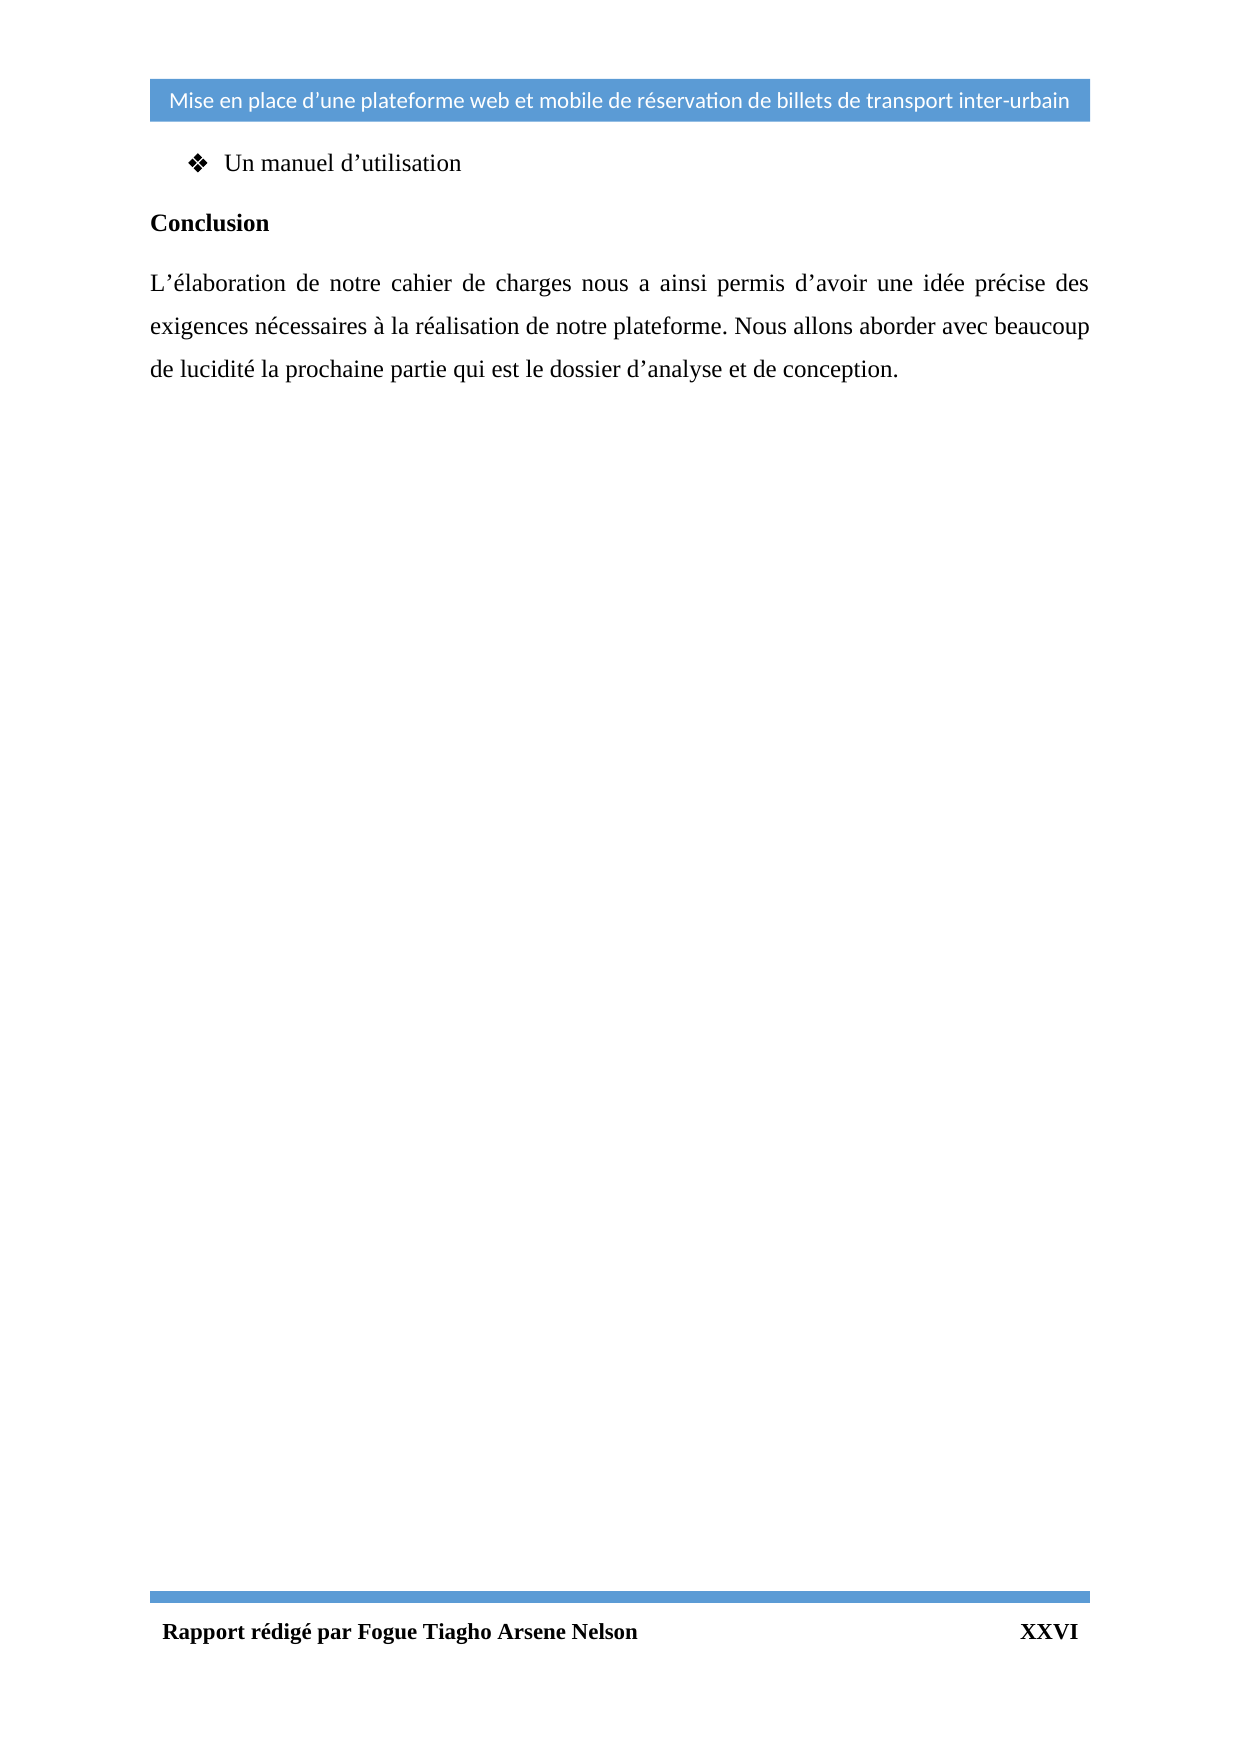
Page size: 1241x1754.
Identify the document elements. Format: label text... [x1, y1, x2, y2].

text Conclusion [150, 208, 1090, 237]
text L’élaboration de notre cahier de charges nous a ainsi permis d’avoir une idée précise des exigences nécessaires à la réalisation de notre plateforme. Nous allons aborder avec beaucoup de lucidité la prochaine partie qui est le dossier d’analyse et de conception. [150, 268, 1090, 383]
list Un manuel d’utilisation [186, 148, 1090, 177]
